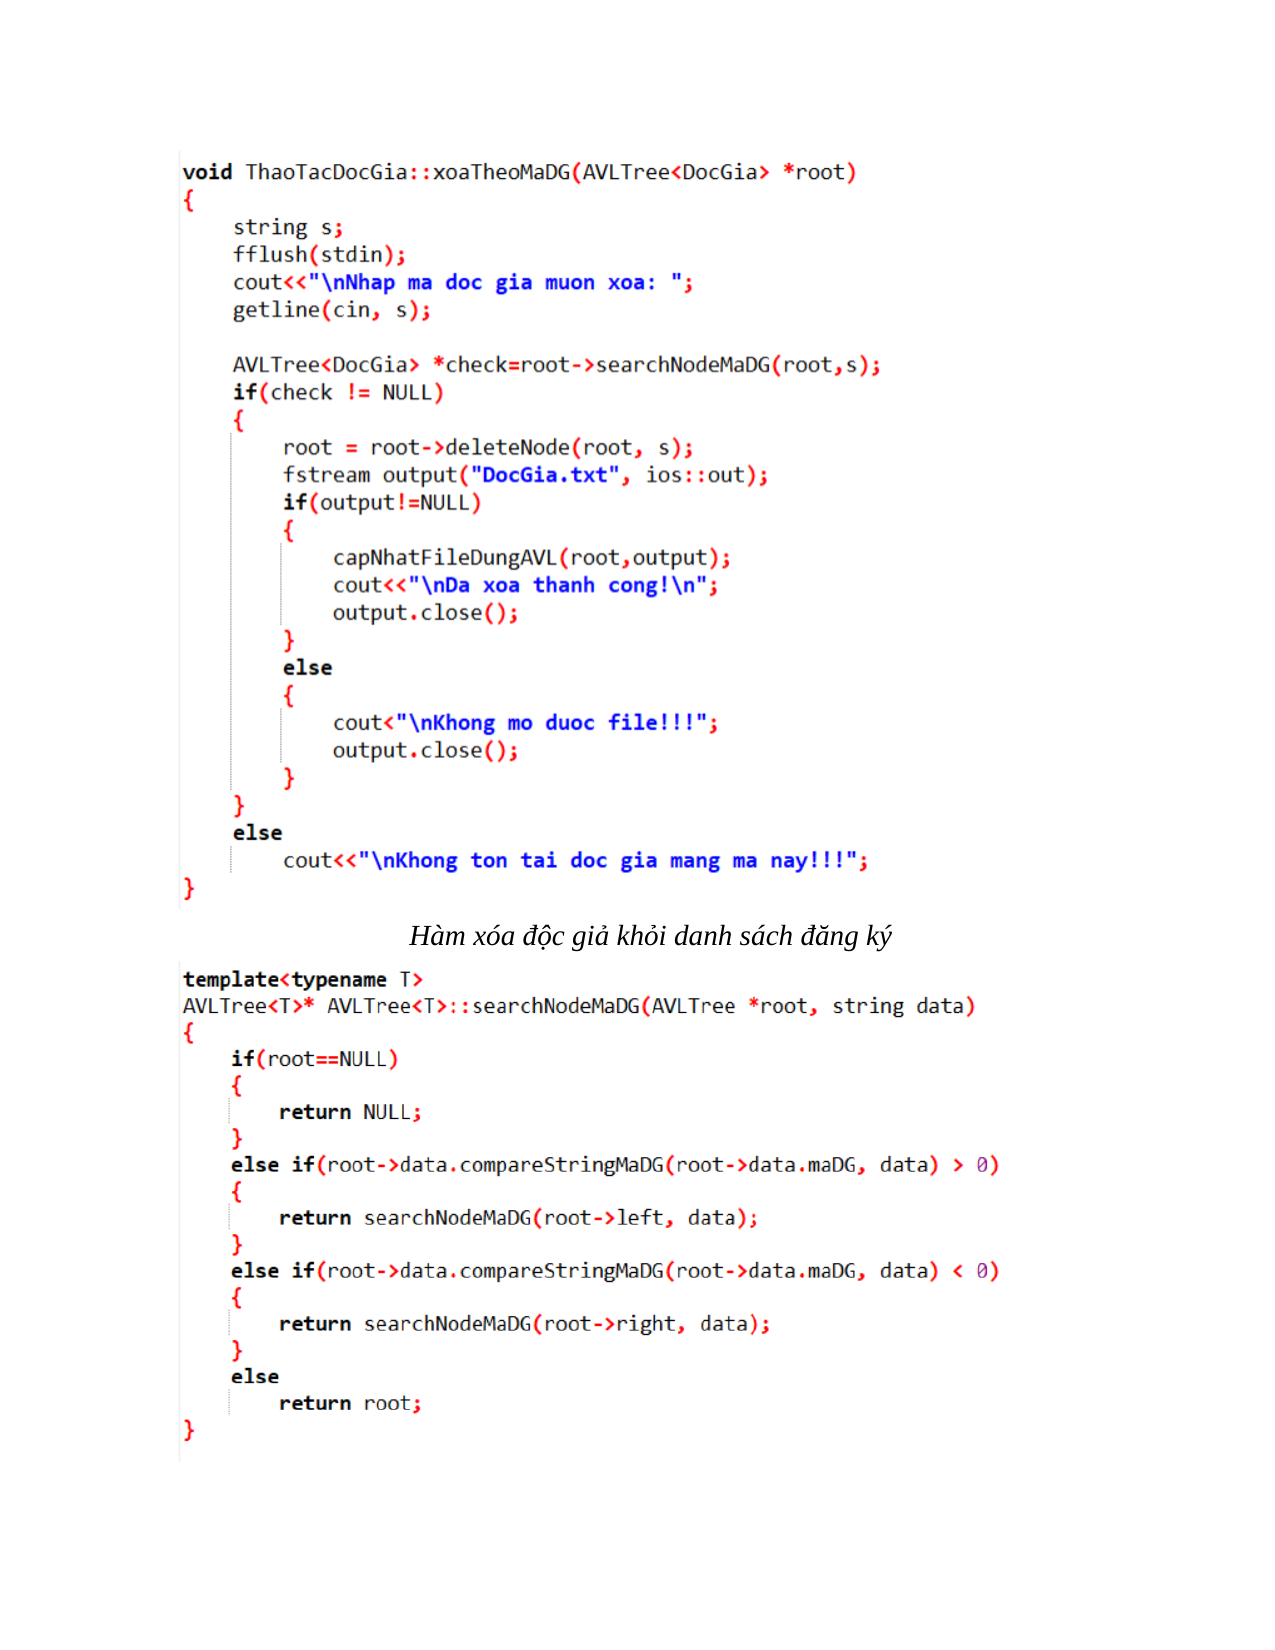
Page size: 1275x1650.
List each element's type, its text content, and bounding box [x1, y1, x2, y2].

text Hàm xóa độc giả khỏi danh sách đăng ký [178, 918, 1125, 952]
picture [178, 961, 1154, 1462]
picture [178, 150, 1154, 909]
